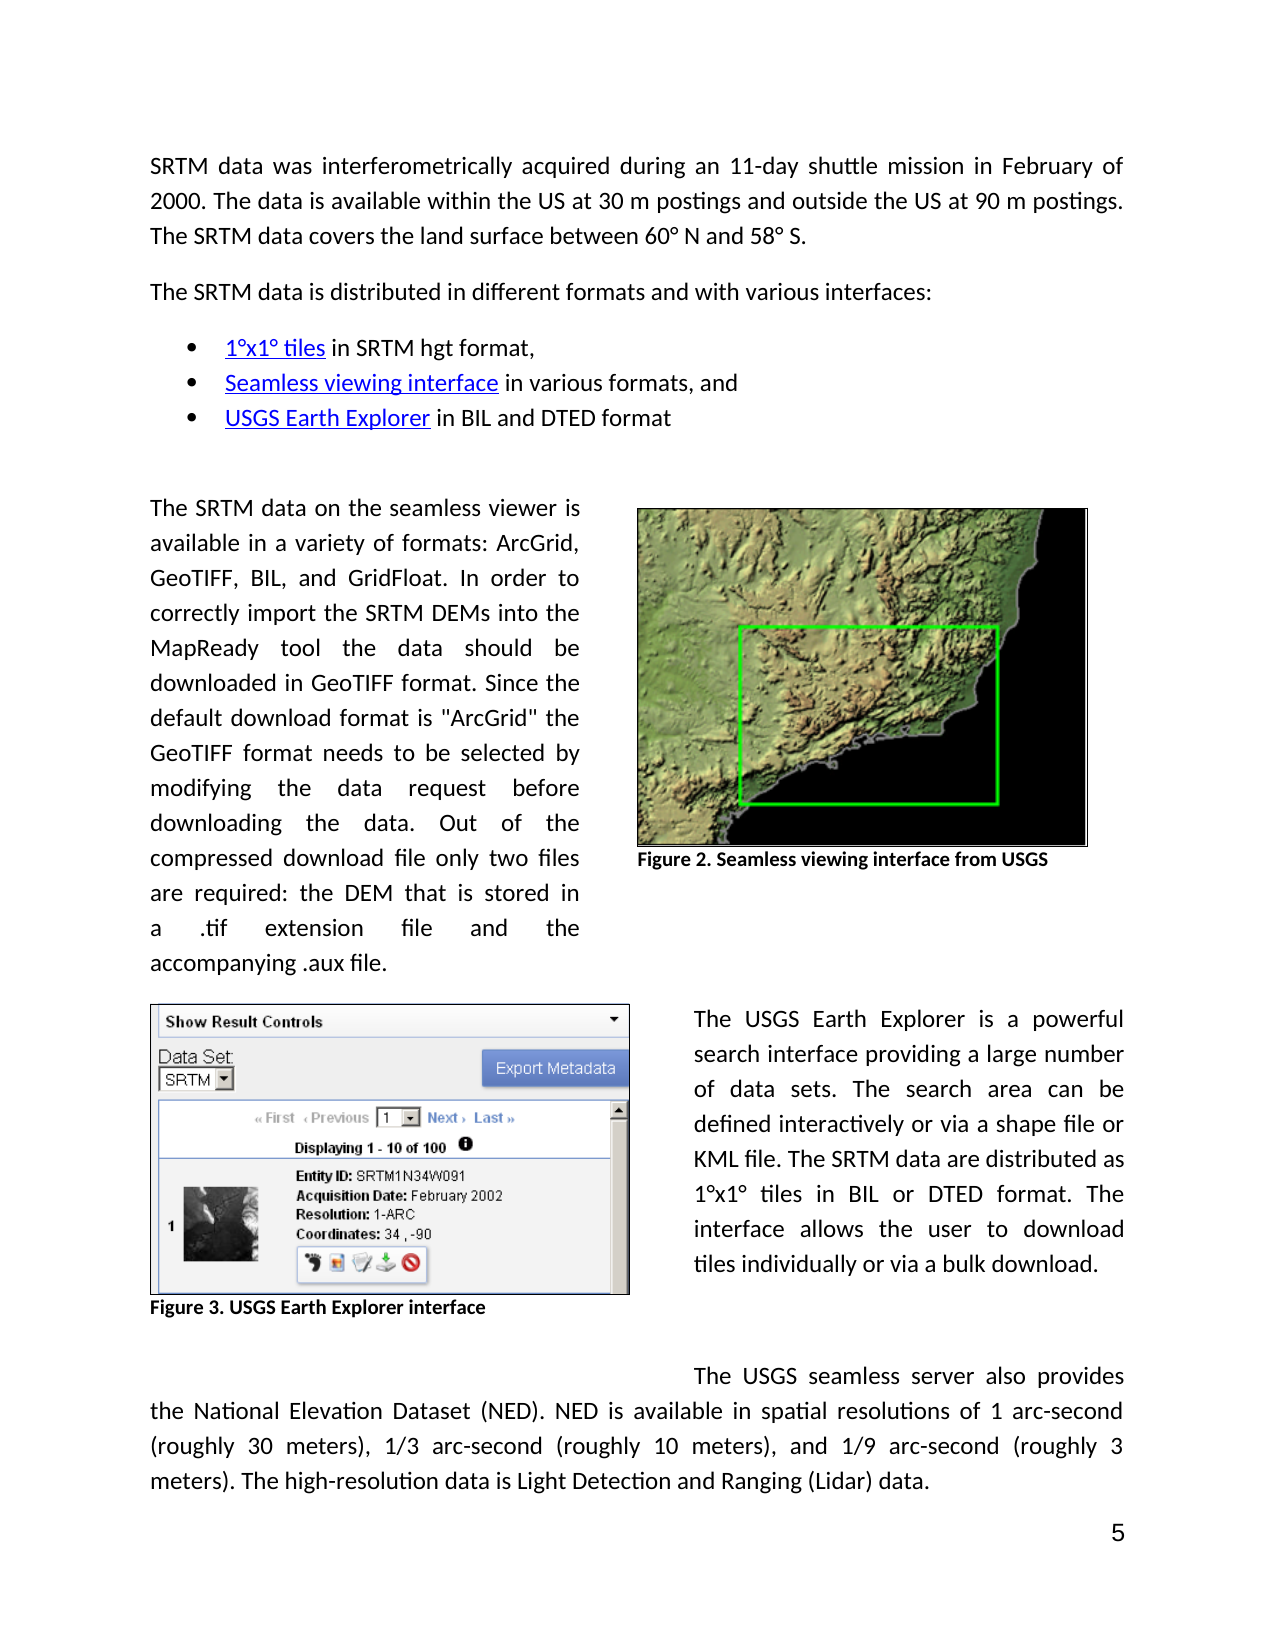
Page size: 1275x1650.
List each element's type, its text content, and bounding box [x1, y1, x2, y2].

list Seamless viewing interface in various formats, and [187, 367, 1125, 397]
text The SRTM data is distributed in different formats and with various interfaces: [150, 276, 1125, 306]
text The USGS seamless server also provides the National Elevation Dataset (NED). NED is available in spatial resolutions of 1 arc-second (roughly 30 meters), 1/3 arc-second (roughly 10 meters), and 1/9 arc-second (roughly 3 meters). The high-resolution data is Light Detection and Ranging (Lidar) data. [150, 1360, 1125, 1496]
list USGS Earth Explorer in BIL and DTED format [187, 402, 1125, 432]
picture [151, 1005, 629, 1294]
picture [638, 509, 1087, 846]
list 1°x1° tiles in SRTM hgt format, [187, 332, 1125, 362]
text SRTM data was interferometrically acquired during an 11-day shuttle mission in February of 2000. The data is available within the US at 30 m postings and outside the US at 90 m postings. The SRTM data covers the land surface between 60° N and 58° S. [150, 150, 1125, 251]
text The USGS Earth Explorer is a powerful search interface providing a large number of data sets. The search area can be defined interactively or via a shape file or KML file. The SRTM data are distributed as 1°x1° tiles in BIL or DTED format. The interface allows the user to download tiles individually or via a bulk download. [630, 1003, 1125, 1279]
